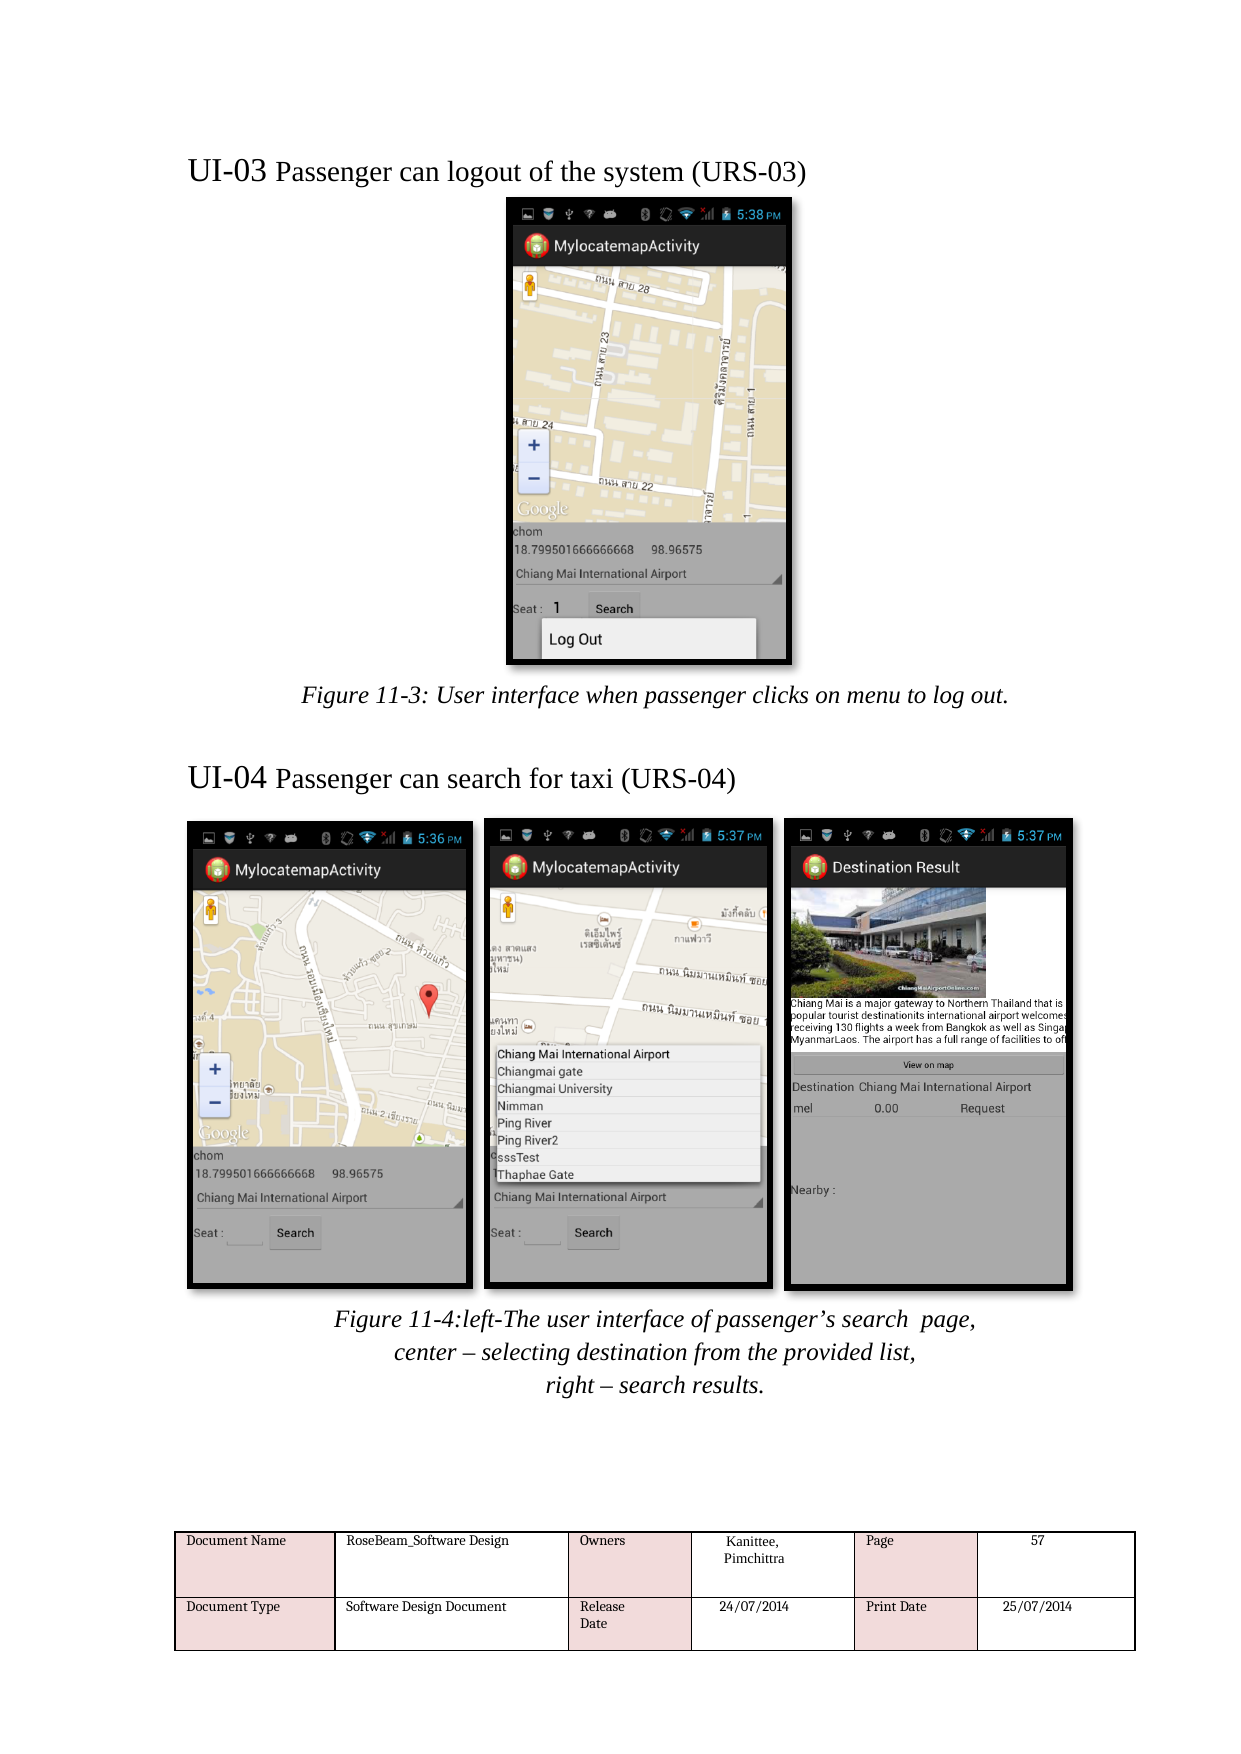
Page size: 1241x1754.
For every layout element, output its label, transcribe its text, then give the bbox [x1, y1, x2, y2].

picture [791, 824, 1066, 1284]
text right – search results. [187, 1370, 1123, 1398]
picture [193, 827, 466, 1283]
text UI-04 Passenger can search for taxi (URS-04) [187, 757, 1123, 796]
picture [490, 824, 767, 1282]
text Figure 11-4:left-The user interface of passenger’s search page, center – selecting destination from the provided list, [187, 1304, 1123, 1365]
text UI-03 Passenger can logout of the system (URS-03) [187, 150, 1123, 188]
picture [513, 204, 786, 659]
text Figure 11-3: User interface when passenger clicks on menu to log out. [187, 680, 1123, 709]
